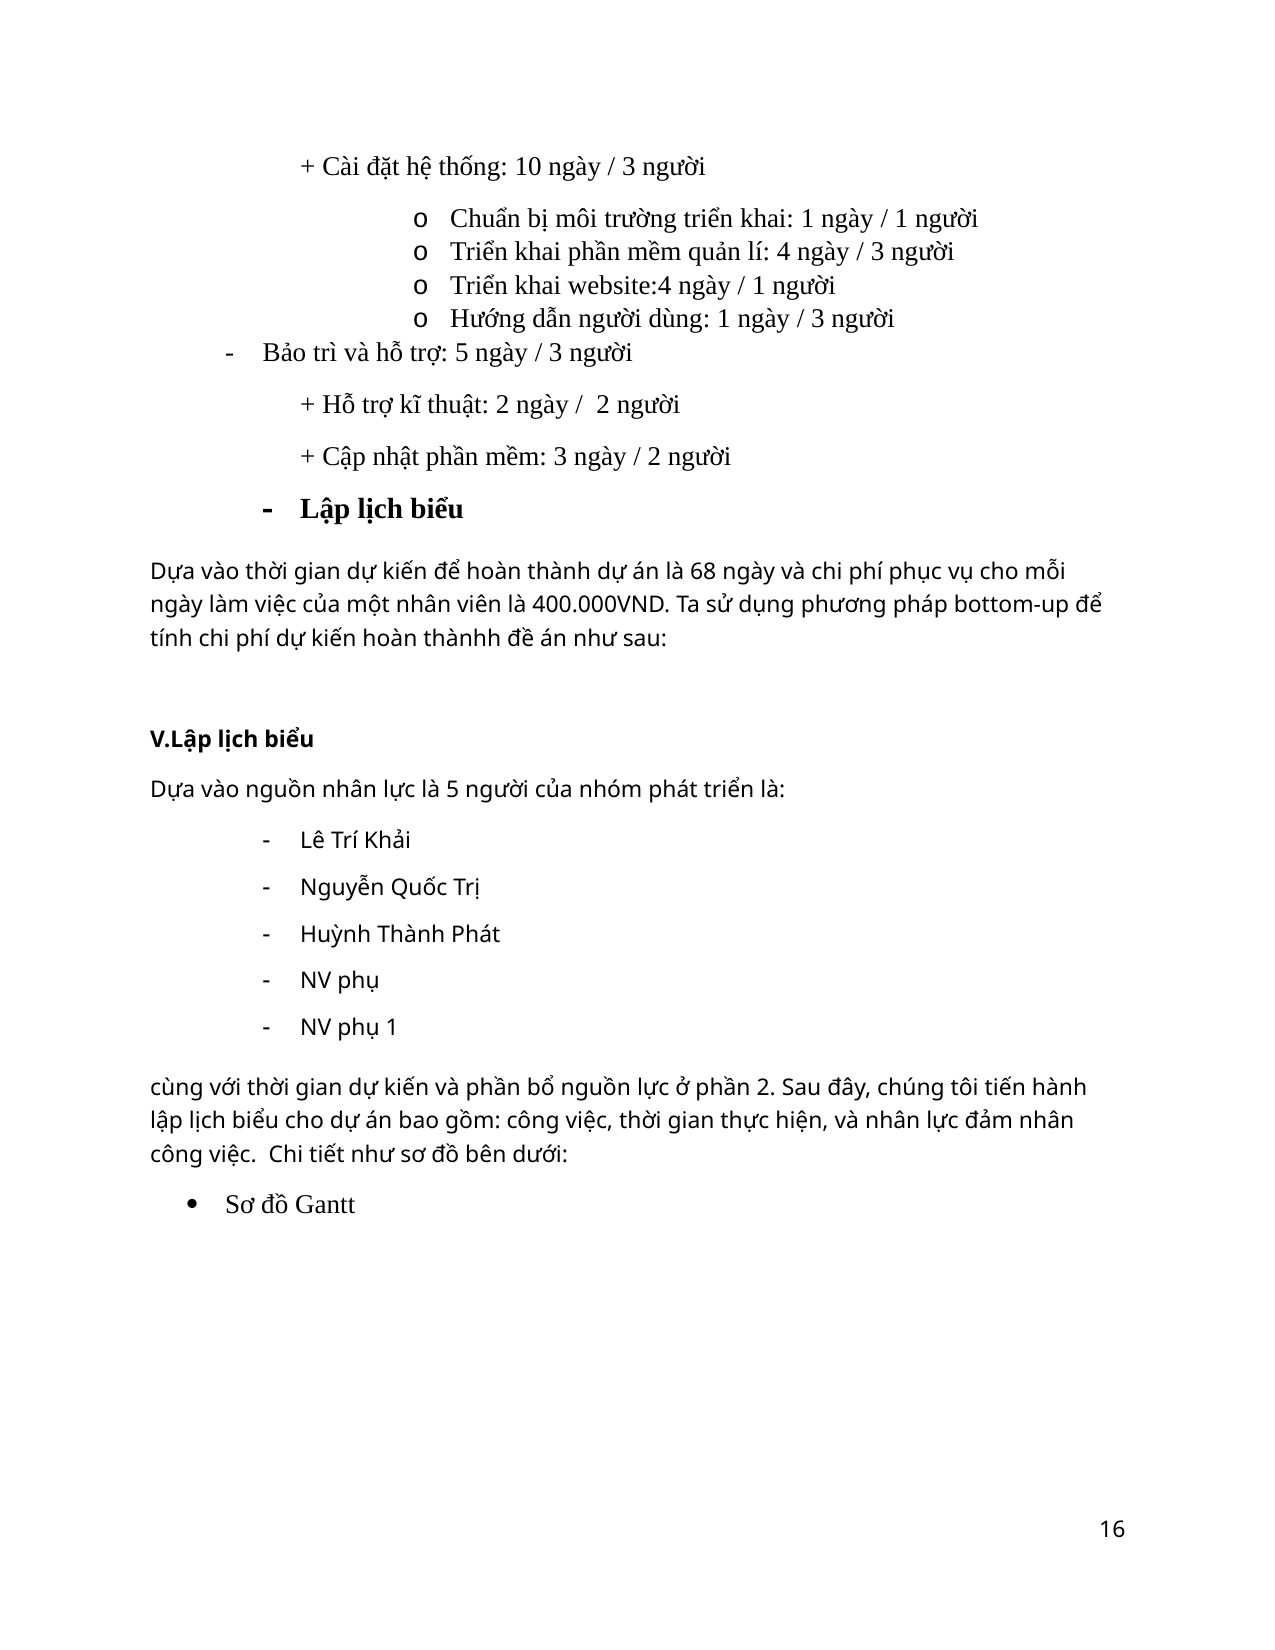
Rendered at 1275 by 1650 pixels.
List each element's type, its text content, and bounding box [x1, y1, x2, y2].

list Lê Trí Khải [262, 824, 1125, 855]
text Dựa vào nguồn nhân lực là 5 người của nhóm phát triển là: [150, 773, 1125, 804]
list Chuẩn bị môi trường triển khai: 1 ngày / 1 người [412, 202, 1125, 235]
text Dựa vào thời gian dự kiến để hoàn thành dự án là 68 ngày và chi phí phục vụ cho mỗi ngày làm việc của một nhân viên là 400.000VND. Ta sử dụng phương pháp bottom-up để tính chi phí dự kiến hoàn thànhh đề án như sau: [150, 554, 1125, 653]
list Triển khai phần mềm quản lí: 4 ngày / 3 người [412, 235, 1125, 269]
text + Cập nhật phần mềm: 3 ngày / 2 người [300, 440, 1125, 471]
list Bảo trì và hỗ trợ: 5 ngày / 3 người [225, 336, 1125, 367]
list NV phụ [262, 964, 1125, 996]
list NV phụ 1 [262, 1011, 1125, 1042]
list Huỳnh Thành Phát [262, 917, 1125, 949]
list Sơ đồ Gantt [187, 1188, 1125, 1220]
text V.Lập lịch biểu [150, 723, 1125, 754]
text cùng với thời gian dự kiến và phần bổ nguồn lực ở phần 2. Sau đây, chúng tôi tiến hành lập lịch biểu cho dự án bao gồm: công việc, thời gian thực hiện, và nhân lực đảm nhân công việc. Chi tiết như sơ đồ bên dưới: [150, 1071, 1125, 1169]
text + Cài đặt hệ thống: 10 ngày / 3 người [300, 150, 1125, 181]
list Nguyễn Quốc Trị [262, 871, 1125, 902]
text + Hỗ trợ kĩ thuật: 2 ngày / 2 người [300, 388, 1125, 419]
list Lập lịch biểu [262, 492, 1125, 525]
list Hướng dẫn người dùng: 1 ngày / 3 người [412, 302, 1125, 336]
list Triển khai website:4 ngày / 1 người [412, 269, 1125, 302]
